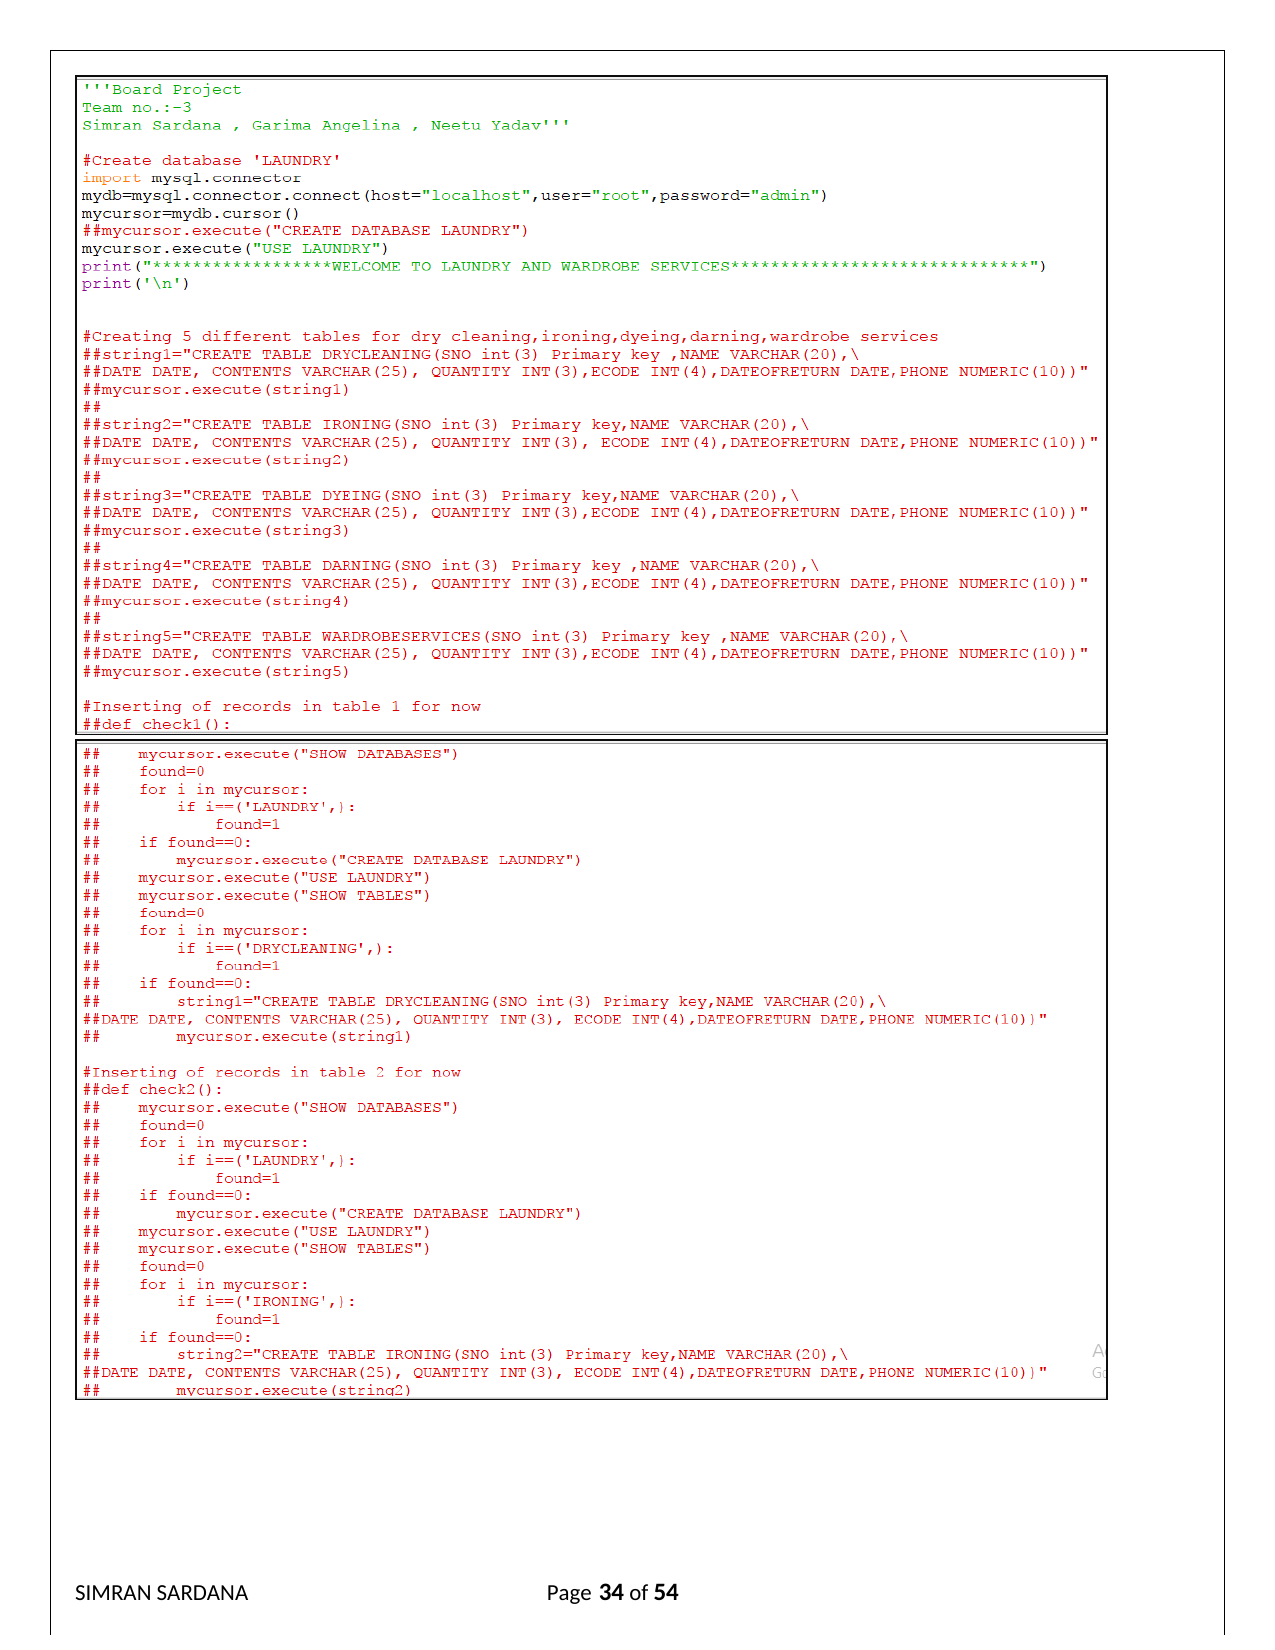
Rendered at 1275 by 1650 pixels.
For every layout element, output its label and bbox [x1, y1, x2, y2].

picture [77, 77, 1106, 734]
picture [77, 741, 1106, 1399]
